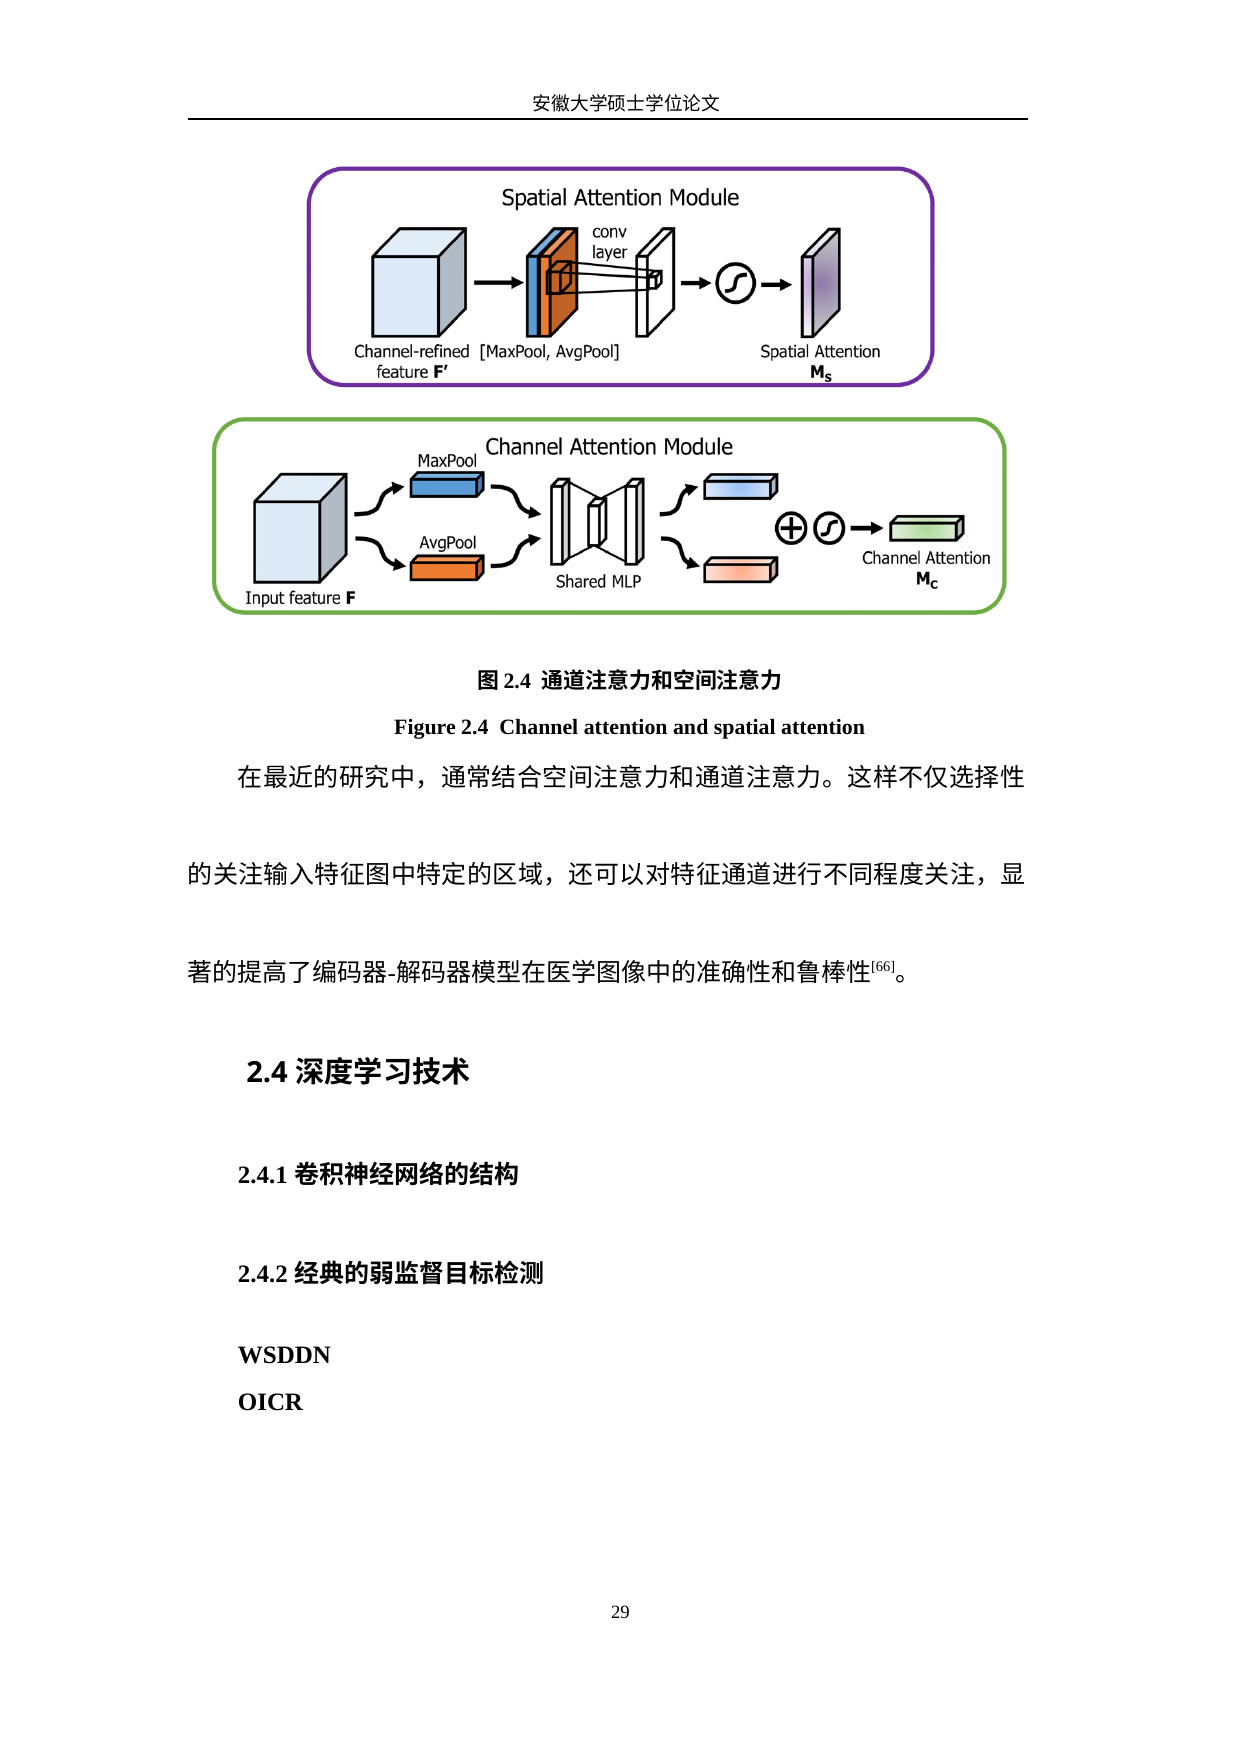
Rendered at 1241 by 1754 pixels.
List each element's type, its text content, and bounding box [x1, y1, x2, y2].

subtitle 2.4.2 经典的弱监督目标检测 [187, 1239, 1028, 1304]
subtitle 2.4.1 卷积神经网络的结构 [187, 1140, 1028, 1205]
subtitle 2.4 深度学习技术 [187, 1037, 1028, 1102]
text 在最近的研究中，通常结合空间注意力和通道注意力。这样不仅选择性的关注输入特征图中特定的区域，还可以对特征通道进行不同程度关注，显著的提高了编码器-解码器模型在医学图像中的准确性和鲁棒性[66]。 [187, 743, 1028, 1003]
text OICR [187, 1386, 1028, 1418]
text WSDDN [187, 1339, 1028, 1371]
picture [187, 160, 1032, 620]
